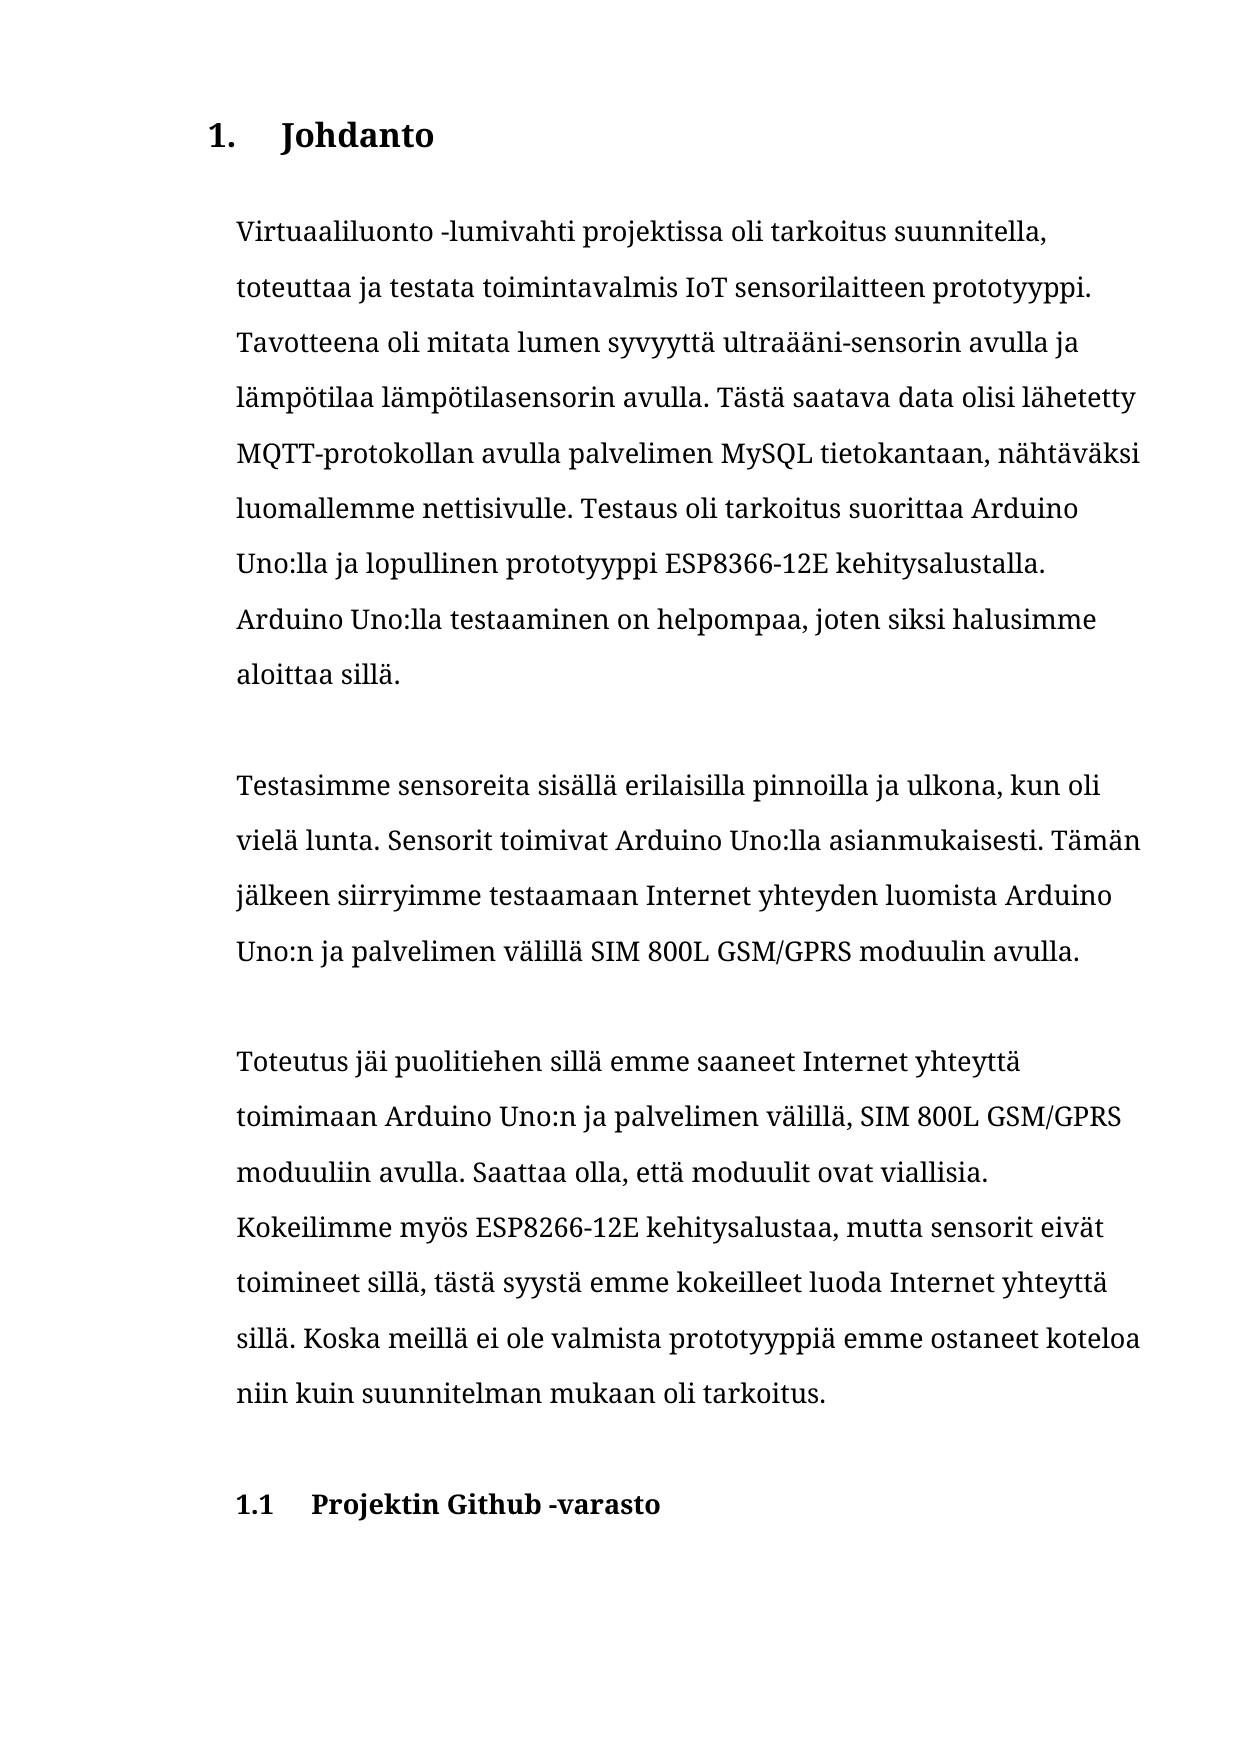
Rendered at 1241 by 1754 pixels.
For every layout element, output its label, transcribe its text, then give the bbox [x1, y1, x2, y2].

subtitle Johdanto [236, 111, 1152, 157]
text Testasimme sensoreita sisällä erilaisilla pinnoilla ja ulkona, kun oli vielä lunta. Sensorit toimivat Arduino Uno:lla asianmukaisesti. Tämän jälkeen siirryimme testaamaan Internet yhteyden luomista Arduino Uno:n ja palvelimen välillä SIM 800L GSM/GPRS moduulin avulla. [236, 766, 1152, 969]
list Projektin Github -varasto [274, 1485, 1152, 1522]
text Virtuaaliluonto -lumivahti projektissa oli tarkoitus suunnitella, toteuttaa ja testata toimintavalmis IoT sensorilaitteen prototyyppi. Tavotteena oli mitata lumen syvyyttä ultraääni-sensorin avulla ja lämpötilaa lämpötilasensorin avulla. Tästä saatava data olisi lähetetty MQTT-protokollan avulla palvelimen MySQL tietokantaan, nähtäväksi luomallemme nettisivulle. Testaus oli tarkoitus suorittaa Arduino Uno:lla ja lopullinen prototyyppi ESP8366-12E kehitysalustalla. Arduino Uno:lla testaaminen on helpompaa, joten siksi halusimme aloittaa sillä. [236, 213, 1152, 692]
text Toteutus jäi puolitiehen sillä emme saaneet Internet yhteyttä toimimaan Arduino Uno:n ja palvelimen välillä, SIM 800L GSM/GPRS moduuliin avulla. Saattaa olla, että moduulit ovat viallisia. Kokeilimme myös ESP8266-12E kehitysalustaa, mutta sensorit eivät toimineet sillä, tästä syystä emme kokeilleet luoda Internet yhteyttä sillä. Koska meillä ei ole valmista prototyyppiä emme ostaneet koteloa niin kuin suunnitelman mukaan oli tarkoitus. [236, 1043, 1152, 1411]
